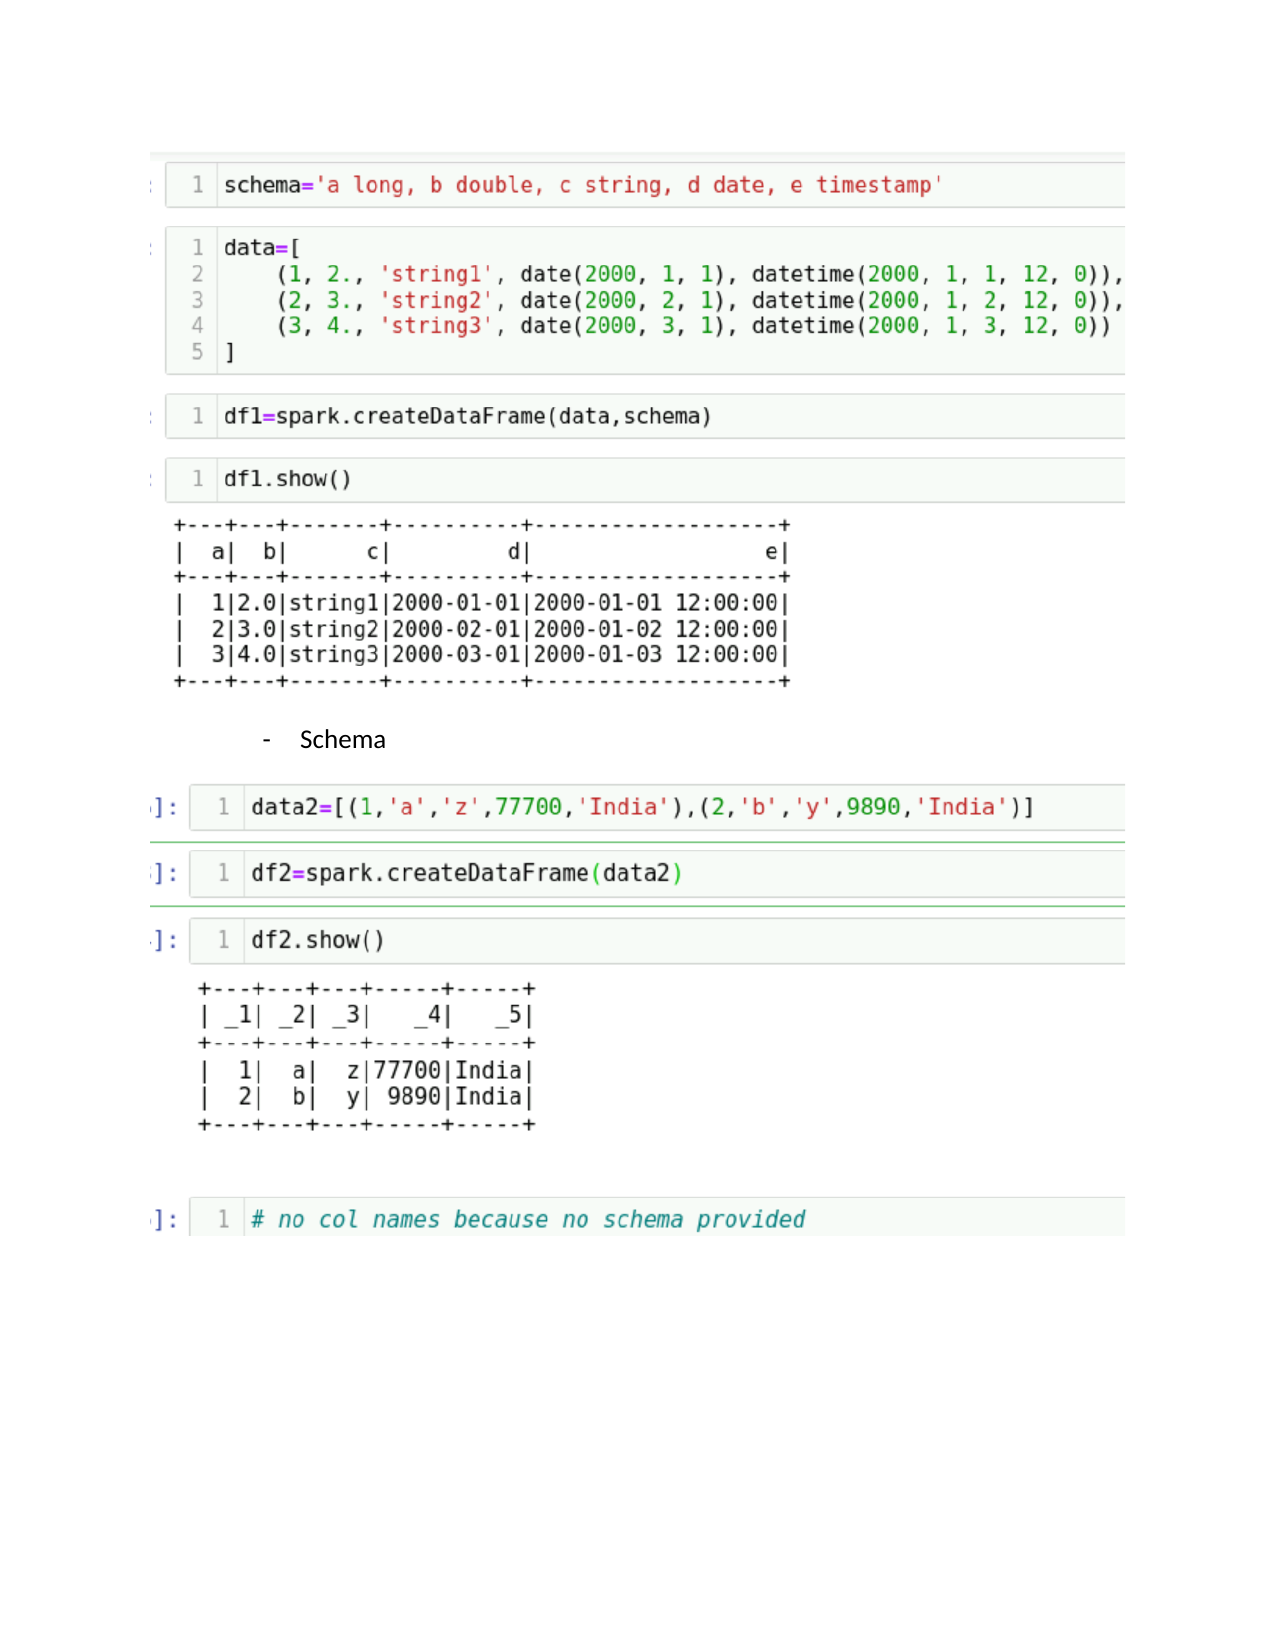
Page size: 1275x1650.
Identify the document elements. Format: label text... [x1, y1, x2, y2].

list Schema [262, 722, 1125, 755]
picture [150, 774, 1125, 1236]
picture [150, 150, 1125, 704]
